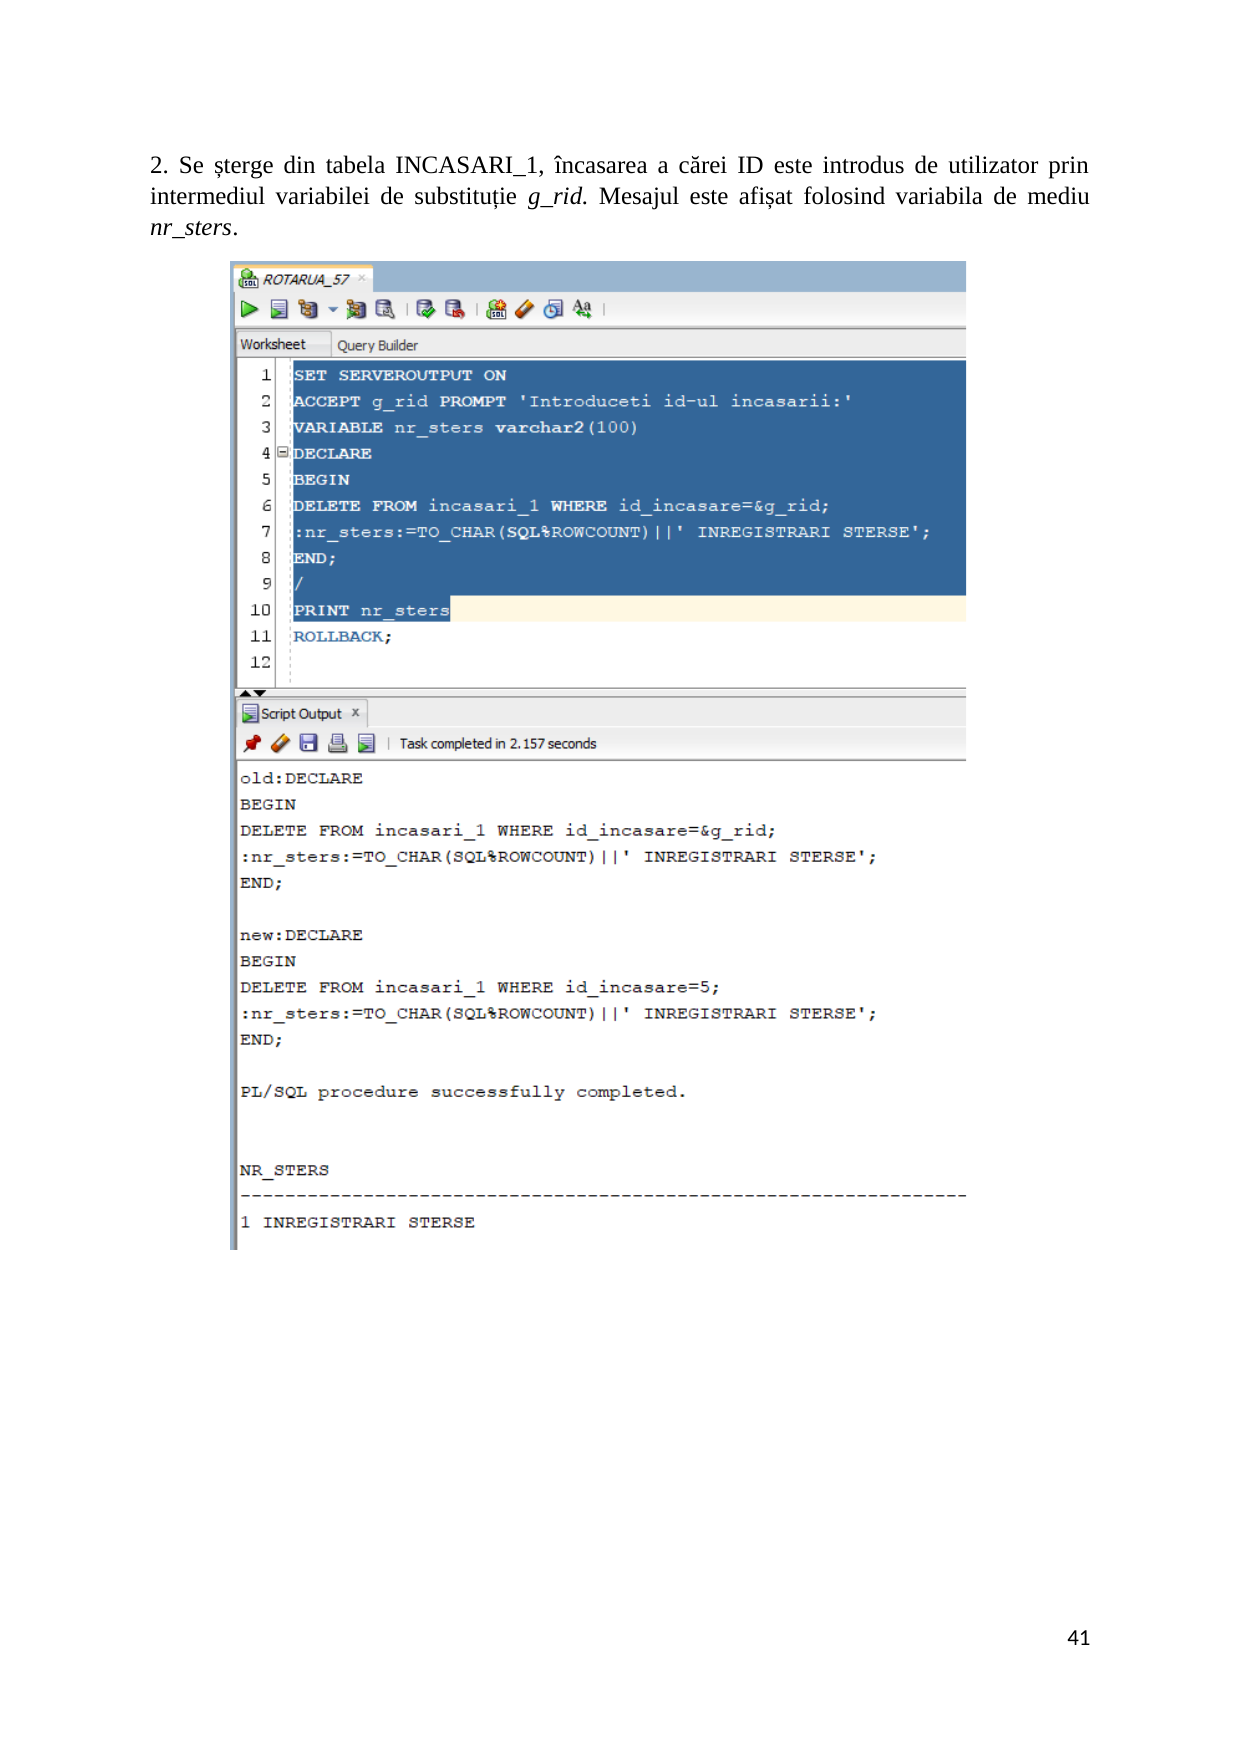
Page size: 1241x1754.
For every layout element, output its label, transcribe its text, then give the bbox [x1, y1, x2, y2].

picture [230, 261, 967, 1250]
text 2. Se șterge din tabela INCASARI_1, încasarea a cărei ID este introdus de utilizator prin intermediul variabilei de substituție g_rid. Mesajul este afișat folosind variabila de mediu nr_sters. [150, 150, 1090, 241]
